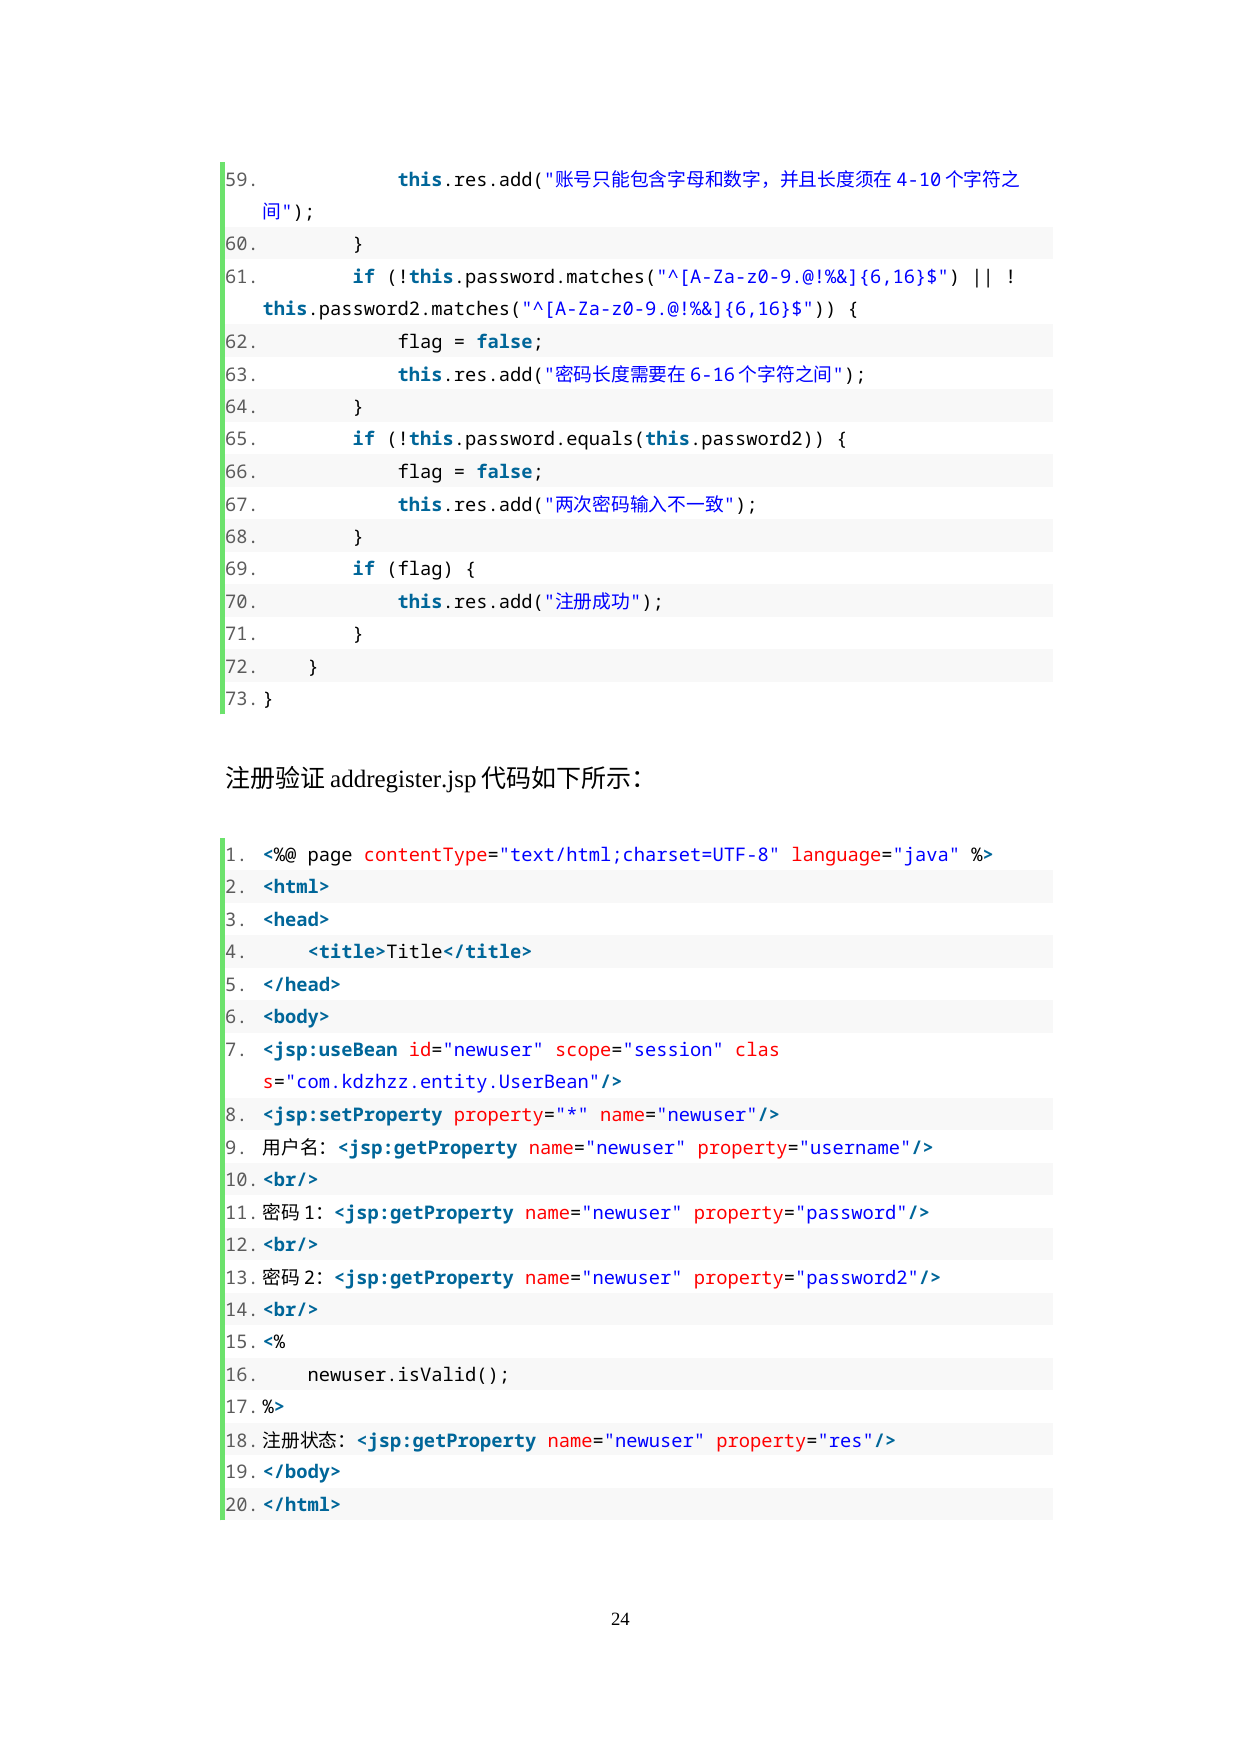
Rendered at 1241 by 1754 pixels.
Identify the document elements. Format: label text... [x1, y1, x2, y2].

list <br/> [225, 1228, 1053, 1260]
list 注册状态：<jsp:getProperty name="newuser" property="res"/> [225, 1423, 1053, 1455]
list } [225, 682, 1053, 714]
list <jsp:setProperty property="*" name="newuser"/> [225, 1098, 1053, 1130]
list 用户名：<jsp:getProperty name="newuser" property="username"/> [225, 1130, 1053, 1163]
text 注册验证addregister.jsp代码如下所示： [187, 744, 1053, 809]
list } [225, 389, 1053, 422]
list </html> [225, 1488, 1053, 1520]
list } [225, 649, 1053, 682]
list <body> [225, 1000, 1053, 1033]
list this.res.add("注册成功"); [225, 584, 1053, 617]
list this.res.add("账号只能包含字母和数字，并且长度须在4-10个字符之间"); [225, 162, 1053, 227]
list <html> [225, 870, 1053, 903]
list <% [225, 1325, 1053, 1358]
list <head> [225, 903, 1053, 935]
list 密码1：<jsp:getProperty name="newuser" property="password"/> [225, 1195, 1053, 1228]
list <br/> [225, 1163, 1053, 1195]
list <title>Title</title> [225, 935, 1053, 968]
list flag = false; [225, 454, 1053, 487]
list flag = false; [225, 324, 1053, 357]
list %> [225, 1390, 1053, 1423]
list <br/> [225, 1293, 1053, 1325]
list } [225, 519, 1053, 552]
list if (!this.password.equals(this.password2)) { [225, 422, 1053, 454]
list if (flag) { [225, 552, 1053, 584]
list <%@ page contentType="text/html;charset=UTF-8" language="java" %> [225, 838, 1053, 870]
list this.res.add("两次密码输入不一致"); [225, 487, 1053, 519]
list <jsp:useBean id="newuser" scope="session" class="com.kdzhzz.entity.UserBean"/> [225, 1033, 1053, 1098]
list </body> [225, 1455, 1053, 1488]
list } [225, 617, 1053, 649]
list this.res.add("密码长度需要在6-16个字符之间"); [225, 357, 1053, 389]
list } [225, 227, 1053, 259]
list newuser.isValid(); [225, 1358, 1053, 1390]
list 密码2：<jsp:getProperty name="newuser" property="password2"/> [225, 1260, 1053, 1293]
list </head> [225, 968, 1053, 1000]
list if (!this.password.matches("^[A-Za-z0-9.@!%&]{6,16}$") || !this.password2.matches("^[A-Za-z0-9.@!%&]{6,16}$")) { [225, 259, 1053, 324]
